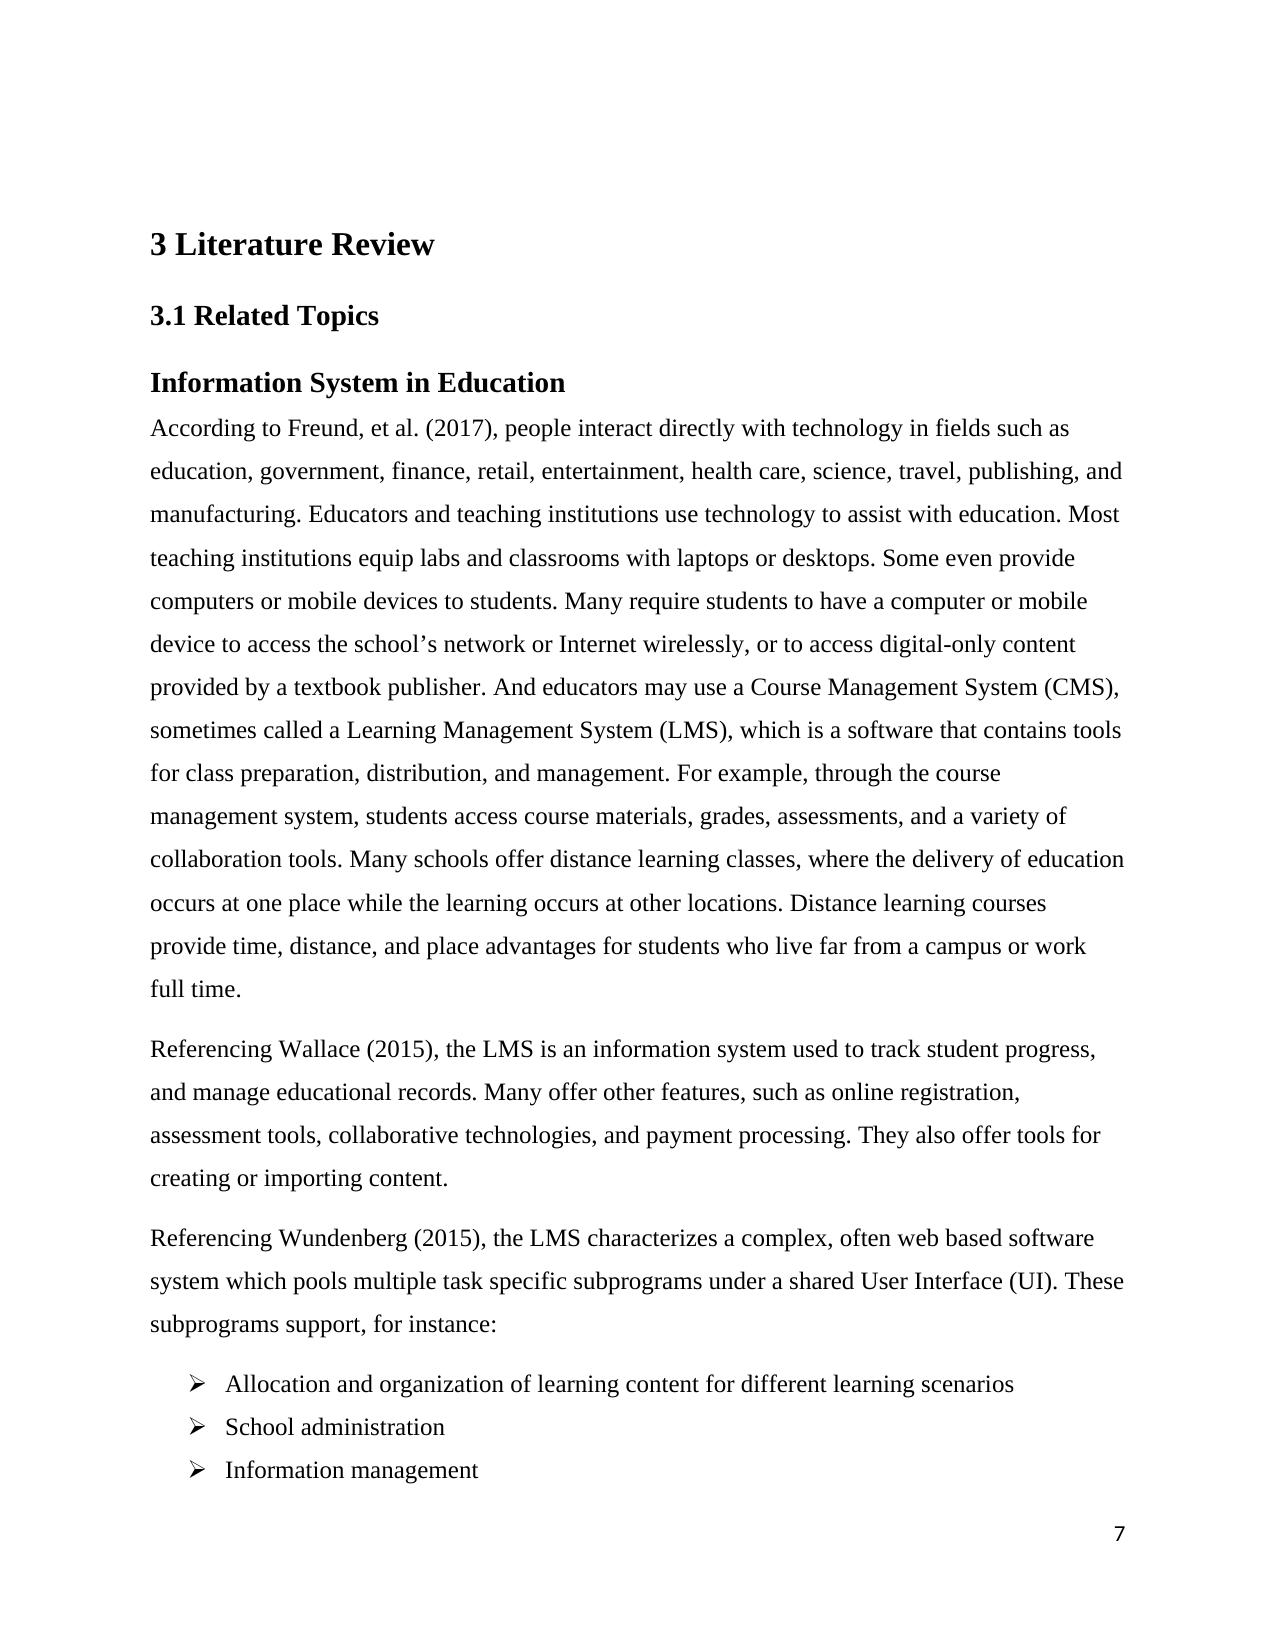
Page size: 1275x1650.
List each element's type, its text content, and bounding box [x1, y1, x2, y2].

text 3.1 Related Topics [150, 298, 1125, 332]
text Referencing Wundenberg (2015), the LMS characterizes a complex, often web based software system which pools multiple task specific subprograms under a shared User Interface (UI). These subprograms support, for instance: [150, 1223, 1125, 1338]
list Allocation and organization of learning content for different learning scenarios [187, 1369, 1125, 1398]
list Information management [187, 1455, 1125, 1484]
text Information System in Education According to Freund, et al. (2017), people interact directly with technology in fields such as education, government, finance, retail, entertainment, health care, science, travel, publishing, and manufacturing. Educators and teaching institutions use technology to assist with education. Most teaching institutions equip labs and classrooms with laptops or desktops. Some even provide computers or mobile devices to students. Many require students to have a computer or mobile device to access the school’s network or Internet wirelessly, or to access digital-only content provided by a textbook publisher. And educators may use a Course Management System (CMS), sometimes called a Learning Management System (LMS), which is a software that contains tools for class preparation, distribution, and management. For example, through the course management system, students access course materials, grades, assessments, and a variety of collaboration tools. Many schools offer distance learning classes, where the delivery of education occurs at one place while the learning occurs at other locations. Distance learning courses provide time, distance, and place advantages for students who live far from a campus or work full time. [150, 365, 1125, 1003]
text Referencing Wallace (2015), the LMS is an information system used to track student progress, and manage educational records. Many offer other features, such as online registration, assessment tools, collaborative technologies, and payment processing. They also offer tools for creating or importing content. [150, 1034, 1125, 1192]
list School administration [187, 1412, 1125, 1441]
text 3 Literature Review [150, 224, 1125, 262]
